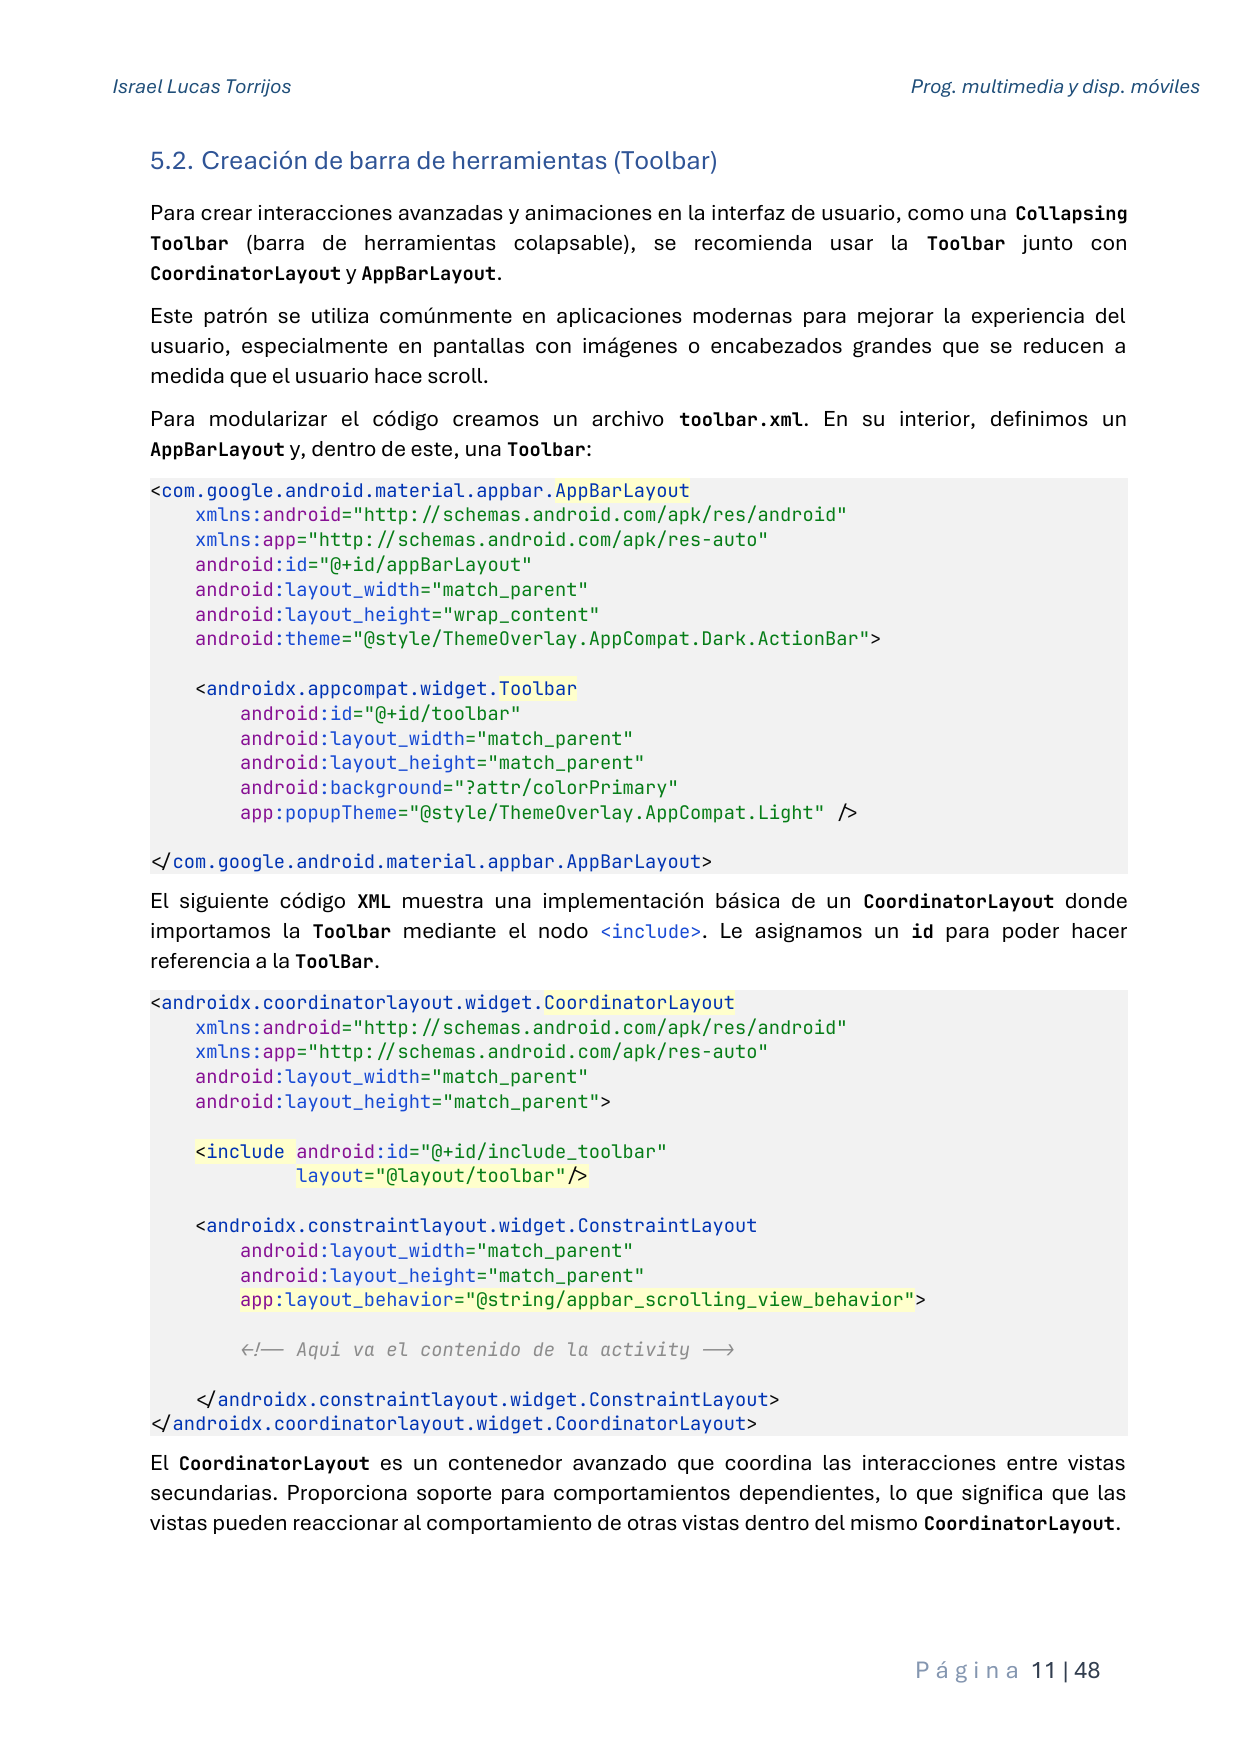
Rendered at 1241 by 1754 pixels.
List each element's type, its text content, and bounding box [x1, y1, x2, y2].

subtitle Creación de barra de herramientas (Toolbar) [150, 144, 1128, 177]
text Este patrón se utiliza comúnmente en aplicaciones modernas para mejorar la experiencia del usuario, especialmente en pantallas con imágenes o encabezados grandes que se reducen a medida que el usuario hace scroll. [150, 302, 1128, 390]
text El CoordinatorLayout es un contenedor avanzado que coordina las interacciones entre vistas secundarias. Proporciona soporte para comportamientos dependientes, lo que significa que las vistas pueden reaccionar al comportamiento de otras vistas dentro del mismo CoordinatorLayout. [150, 1449, 1128, 1537]
text <androidx.coordinatorlayout.widget.CoordinatorLayout xmlns:android="http://schemas.android.com/apk/res/android" xmlns:app="http://schemas.android.com/apk/res-auto" android:layout_width="match_parent" android:layout_height="match_parent"> <include android:id="@+id/include_toolbar" layout="@layout/toolbar"/> <androidx.constraintlayout.widget.ConstraintLayout android:layout_width="match_parent" android:layout_height="match_parent" app:layout_behavior="@string/appbar_scrolling_view_behavior"> <!-- Aqui va el contenido de la activity --> </androidx.constraintlayout.widget.ConstraintLayout> </androidx.coordinatorlayout.widget.CoordinatorLayout> [150, 990, 1128, 1436]
text El siguiente código XML muestra una implementación básica de un CoordinatorLayout donde importamos la Toolbar mediante el nodo <include>. Le asignamos un id para poder hacer referencia a la ToolBar. [150, 887, 1128, 975]
text Para crear interacciones avanzadas y animaciones en la interfaz de usuario, como una Collapsing Toolbar (barra de herramientas colapsable), se recomienda usar la Toolbar junto con CoordinatorLayout y AppBarLayout. [150, 199, 1128, 287]
text Para modularizar el código creamos un archivo toolbar.xml. En su interior, definimos un AppBarLayout y, dentro de este, una Toolbar: [150, 405, 1128, 463]
text <com.google.android.material.appbar.AppBarLayout xmlns:android="http://schemas.android.com/apk/res/android" xmlns:app="http://schemas.android.com/apk/res-auto" android:id="@+id/appBarLayout" android:layout_width="match_parent" android:layout_height="wrap_content" android:theme="@style/ThemeOverlay.AppCompat.Dark.ActionBar"> <androidx.appcompat.widget.Toolbar android:id="@+id/toolbar" android:layout_width="match_parent" android:layout_height="match_parent" android:background="?attr/colorPrimary" app:popupTheme="@style/ThemeOverlay.AppCompat.Light" /> </com.google.android.material.appbar.AppBarLayout> [150, 478, 1128, 874]
